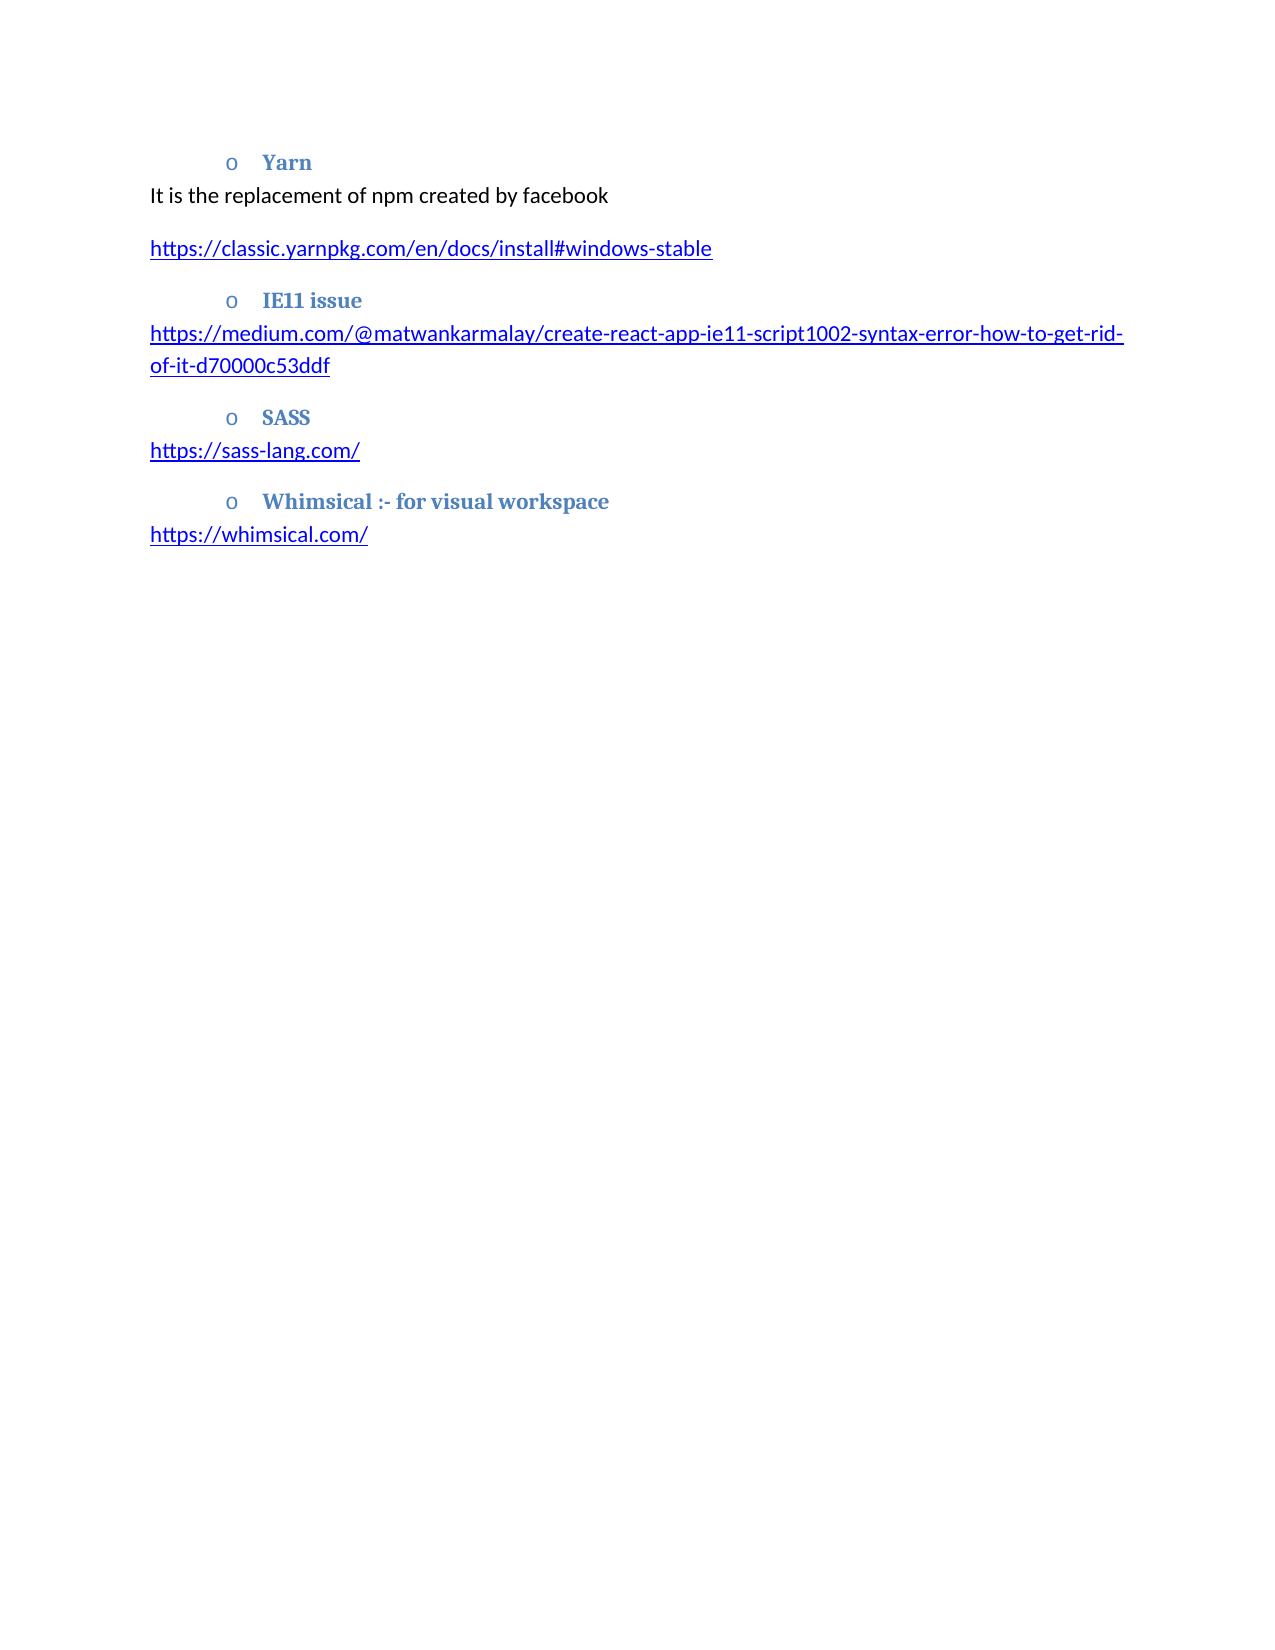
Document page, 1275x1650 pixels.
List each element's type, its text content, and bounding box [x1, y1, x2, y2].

subtitle SASS [225, 404, 1125, 432]
text https://classic.yarnpkg.com/en/docs/install#windows-stable [150, 234, 1125, 263]
subtitle IE11 issue [225, 288, 1125, 315]
subtitle Whimsical :- for visual workspace [225, 489, 1125, 516]
text https://whimsical.com/ [150, 521, 1125, 548]
text It is the replacement of npm created by facebook [150, 182, 1125, 209]
text https://medium.com/@matwankarmalay/create-react-app-ie11-script1002-syntax-error-how-to-get-rid-of-it-d70000c53ddf [150, 319, 1125, 379]
subtitle Yarn [225, 150, 1125, 177]
text https://sass-lang.com/ [150, 436, 1125, 464]
